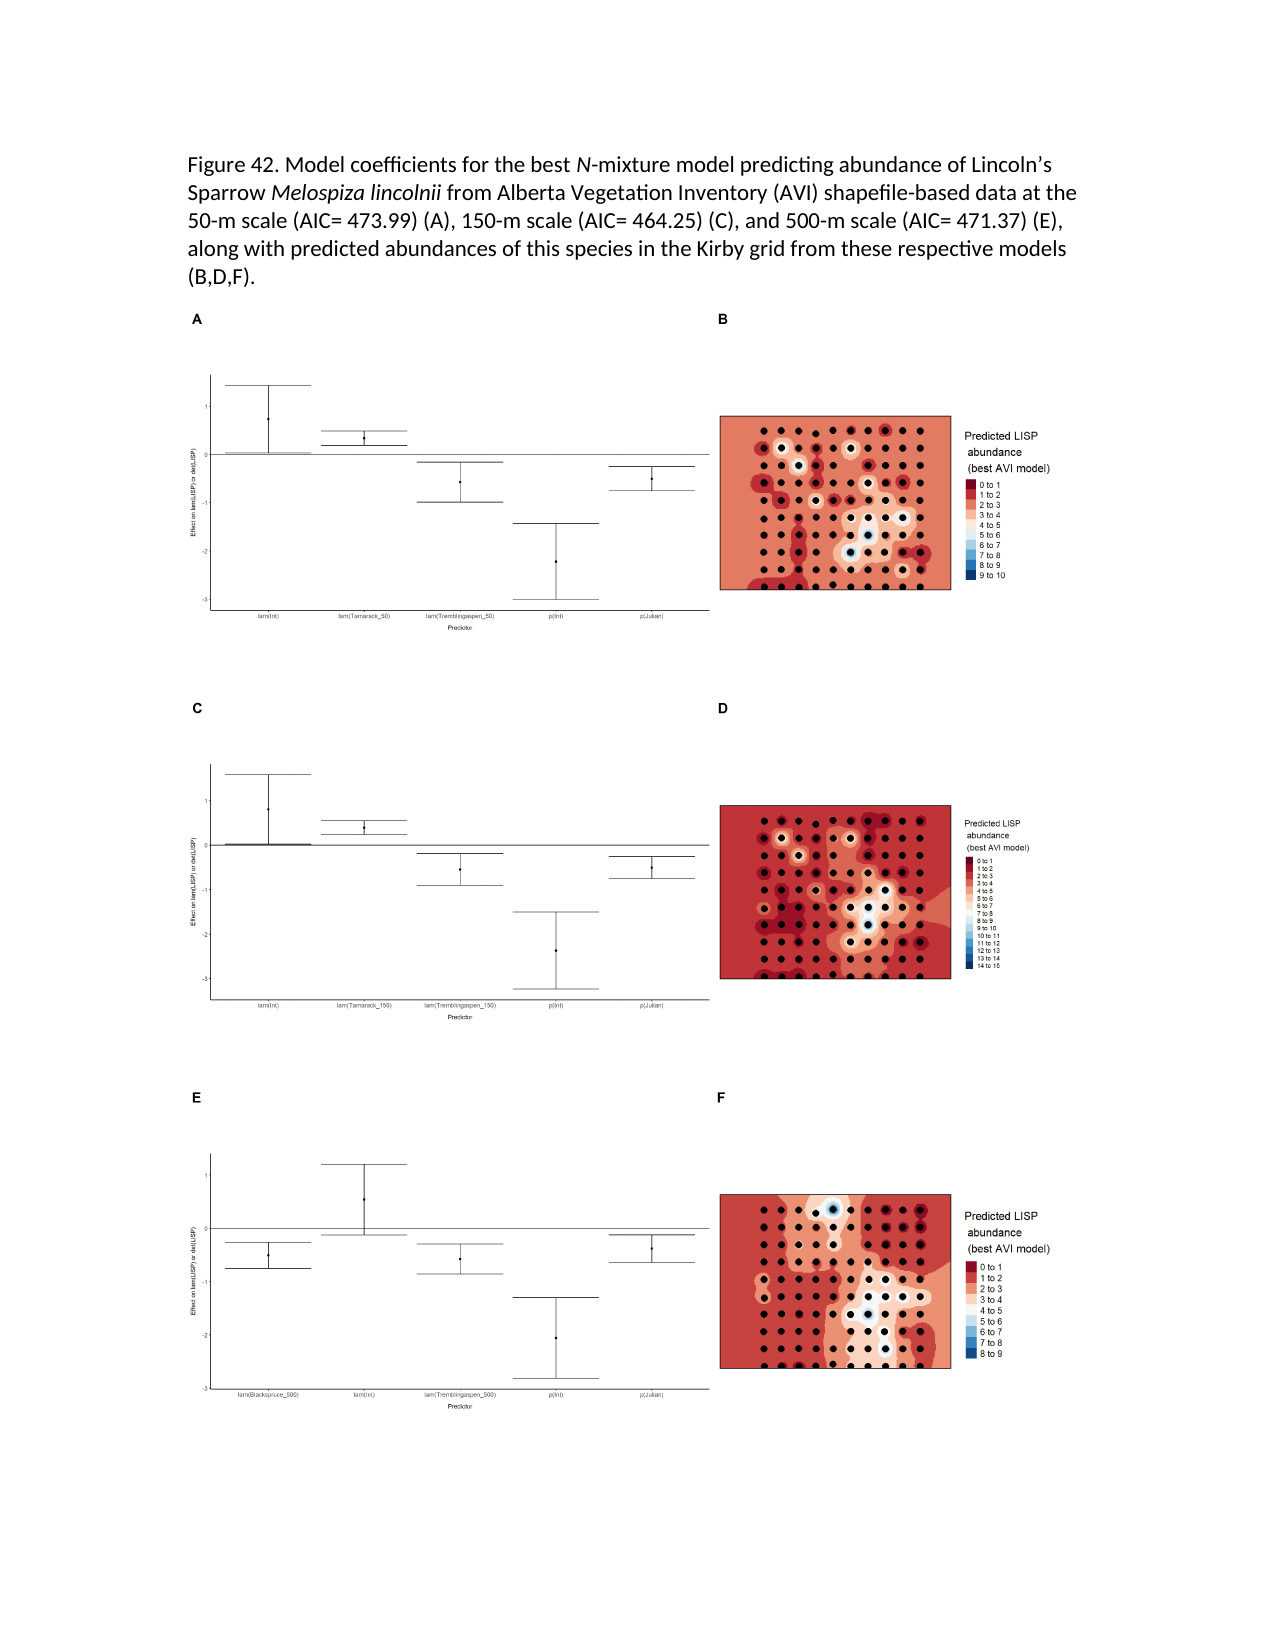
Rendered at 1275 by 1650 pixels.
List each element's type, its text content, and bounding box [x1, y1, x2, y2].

picture [187, 308, 1063, 1476]
subtitle Figure 42. Model coefficients for the best N-mixture model predicting abundance of Lincoln’s Sparrow Melospiza lincolnii from Alberta Vegetation Inventory (AVI) shapefile-based data at the 50-m scale (AIC= 473.99) (A), 150-m scale (AIC= 464.25) (C), and 500-m scale (AIC= 471.37) (E), along with predicted abundances of this species in the Kirby grid from these respective models (B,D,F). [187, 150, 1087, 290]
